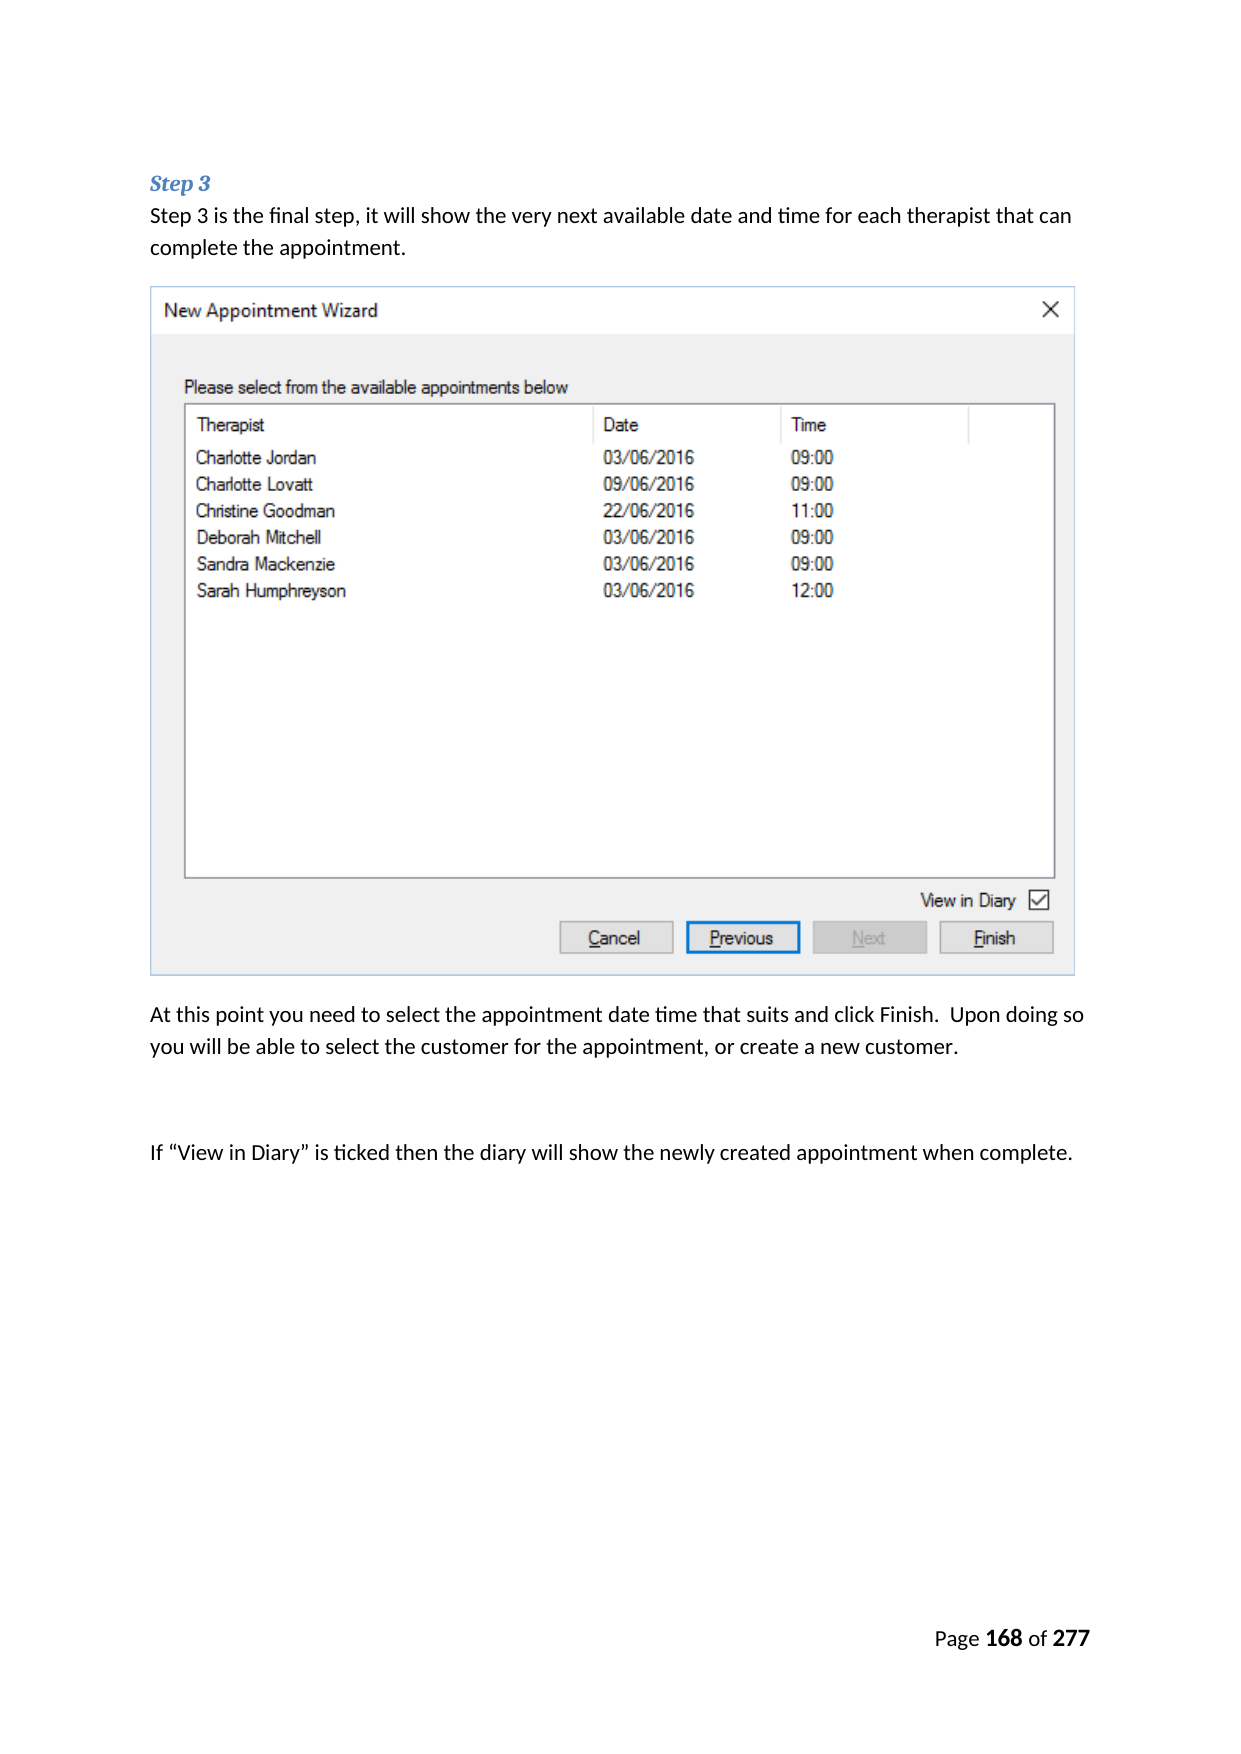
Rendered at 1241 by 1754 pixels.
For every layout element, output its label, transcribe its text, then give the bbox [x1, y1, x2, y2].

picture [150, 286, 1075, 976]
text At this point you need to select the appointment date time that suits and click Finish. Upon doing so you will be able to select the customer for the appointment, or create a new customer. [150, 1000, 1090, 1061]
text Step 3 is the final step, it will show the very next available date and time for each therapist that can complete the appointment. [150, 201, 1090, 261]
subtitle Step 3 [150, 171, 1090, 197]
text If “View in Diary” is ticked then the diary will show the newly created appointment when complete. [150, 1138, 1090, 1167]
